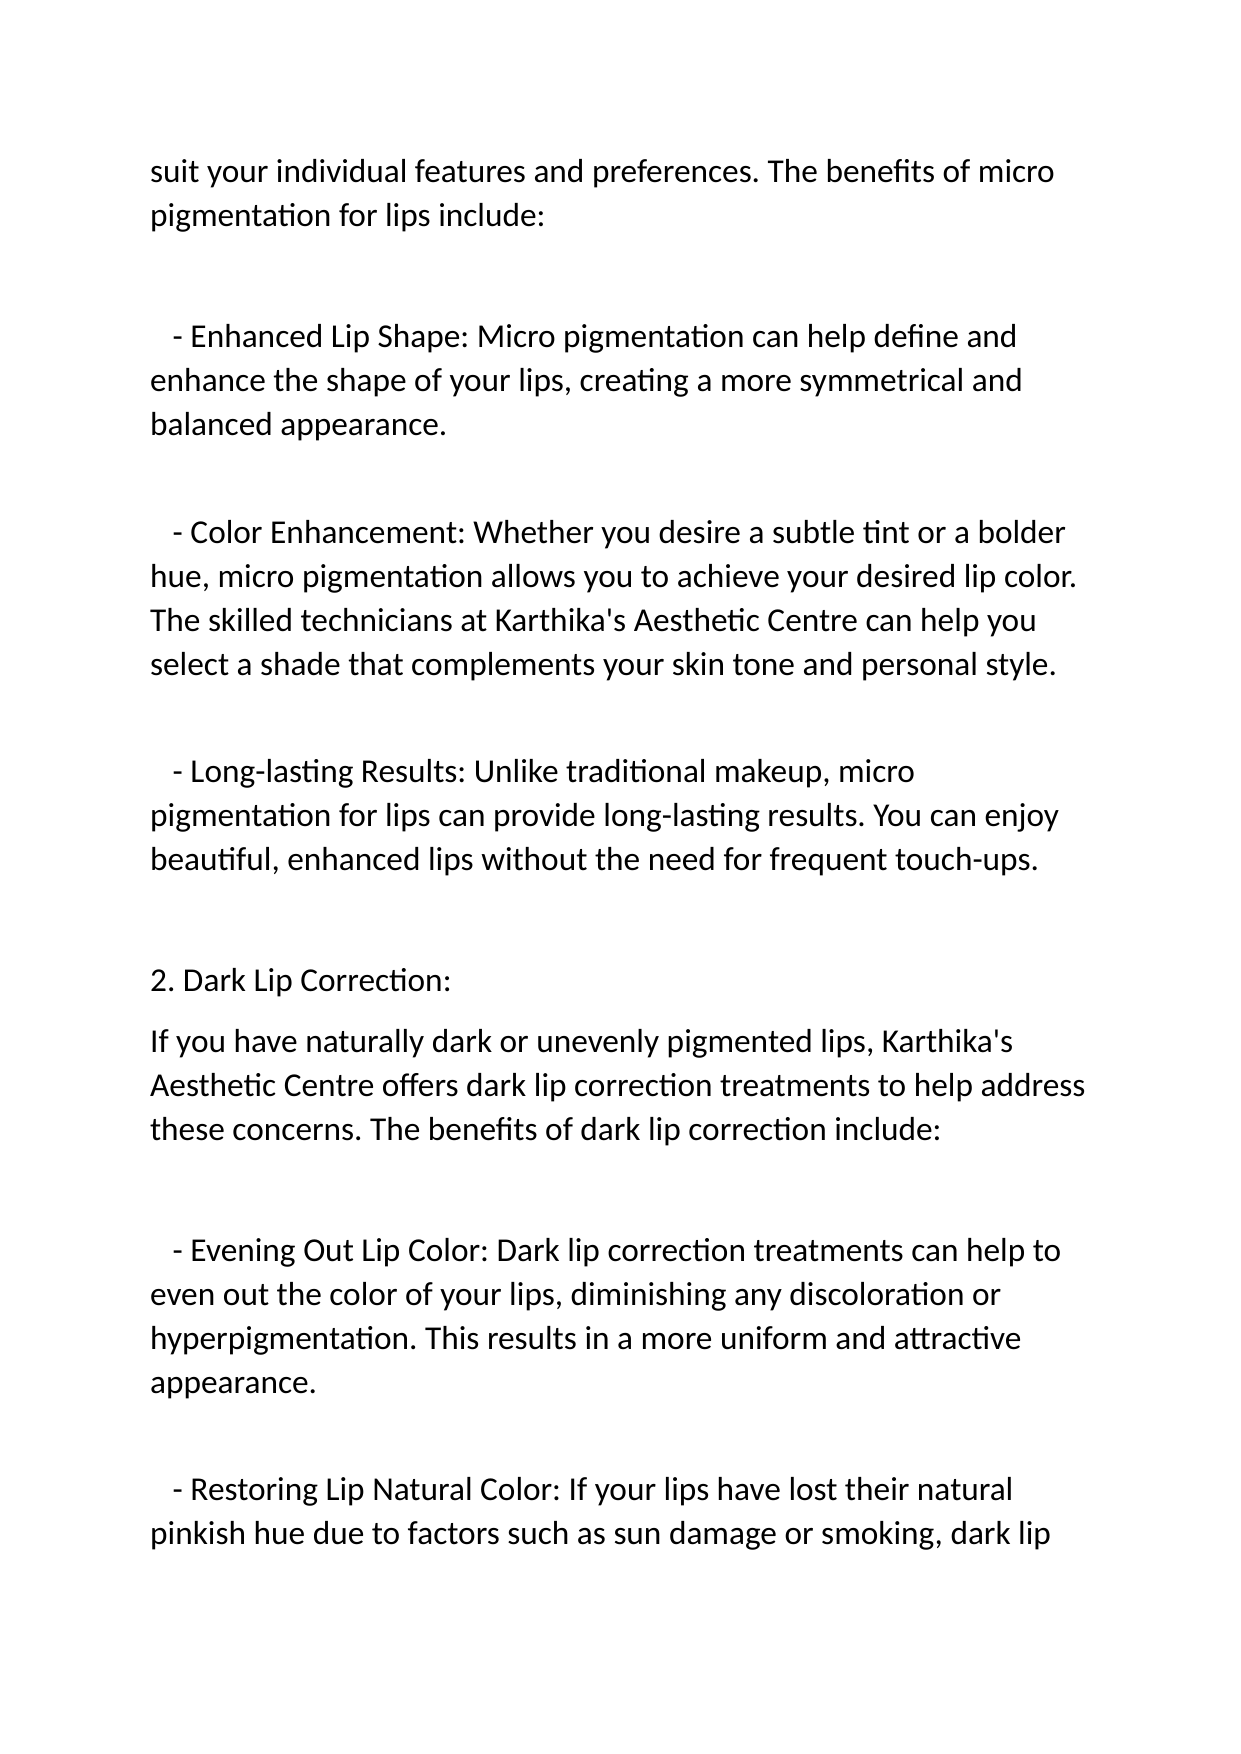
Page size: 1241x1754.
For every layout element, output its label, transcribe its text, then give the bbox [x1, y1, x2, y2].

text 2. Dark Lip Correction: [150, 959, 1090, 1000]
text - Color Enhancement: Whether you desire a subtle tint or a bolder hue, micro pigmentation allows you to achieve your desired lip color. The skilled technicians at Karthika's Aesthetic Centre can help you select a shade that complements your skin tone and personal style. [150, 511, 1090, 683]
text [150, 150, 1090, 235]
text - Evening Out Lip Color: Dark lip correction treatments can help to even out the color of your lips, diminishing any discoloration or hyperpigmentation. This results in a more uniform and attractive appearance. [150, 1229, 1090, 1402]
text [150, 1468, 1090, 1553]
text - Long-lasting Results: Unlike traditional makeup, micro pigmentation for lips can provide long-lasting results. You can enjoy beautiful, enhanced lips without the need for frequent touch-ups. [150, 750, 1090, 879]
text - Enhanced Lip Shape: Micro pigmentation can help define and enhance the shape of your lips, creating a more symmetrical and balanced appearance. [150, 315, 1090, 444]
text If you have naturally dark or unevenly pigmented lips, Karthika's Aesthetic Centre offers dark lip correction treatments to help address these concerns. The benefits of dark lip correction include: [150, 1020, 1090, 1148]
